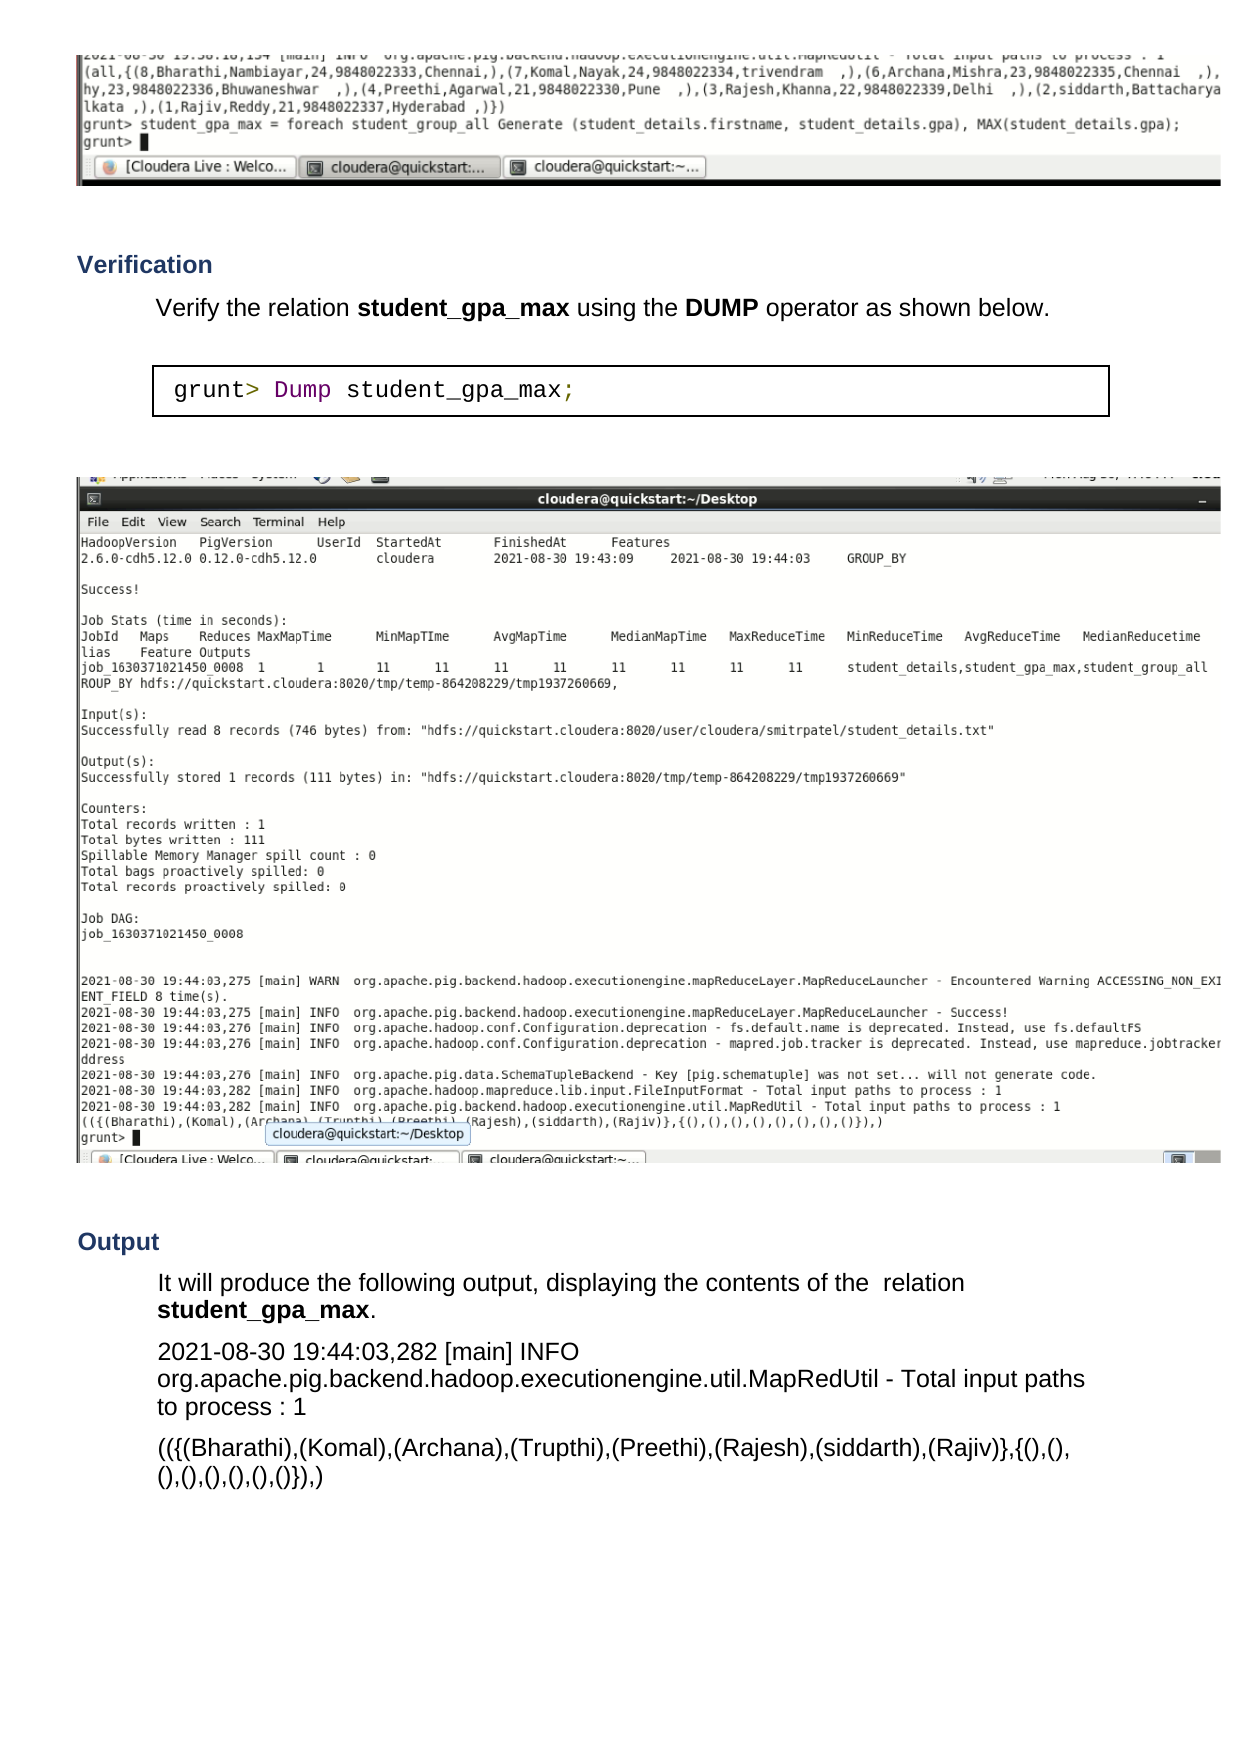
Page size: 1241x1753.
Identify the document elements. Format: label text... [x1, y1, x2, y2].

text Verify the relation student_gpa_max using the DUMP operator as shown below. [155, 293, 1221, 322]
text It will produce the following output, displaying the contents of the relation student_gpa_max. [157, 1269, 1092, 1324]
text 2021-08-30 19:44:03,282 [main] INFO org.apache.pig.backend.hadoop.executionengine.util.MapRedUtil - Total input paths to process : 1 [157, 1338, 1092, 1421]
text Verification [77, 250, 1221, 278]
text (({(Bharathi),(Komal),(Archana),(Trupthi),(Preethi),(Rajesh),(siddarth),(Rajiv)},{(),(),(),(),(),(),(),()}),) [157, 1435, 1092, 1489]
picture [76, 55, 1221, 186]
text Output [77, 1226, 1221, 1255]
table_header grunt> Dump student_gpa_max; [154, 367, 1108, 415]
picture [76, 477, 1221, 1163]
